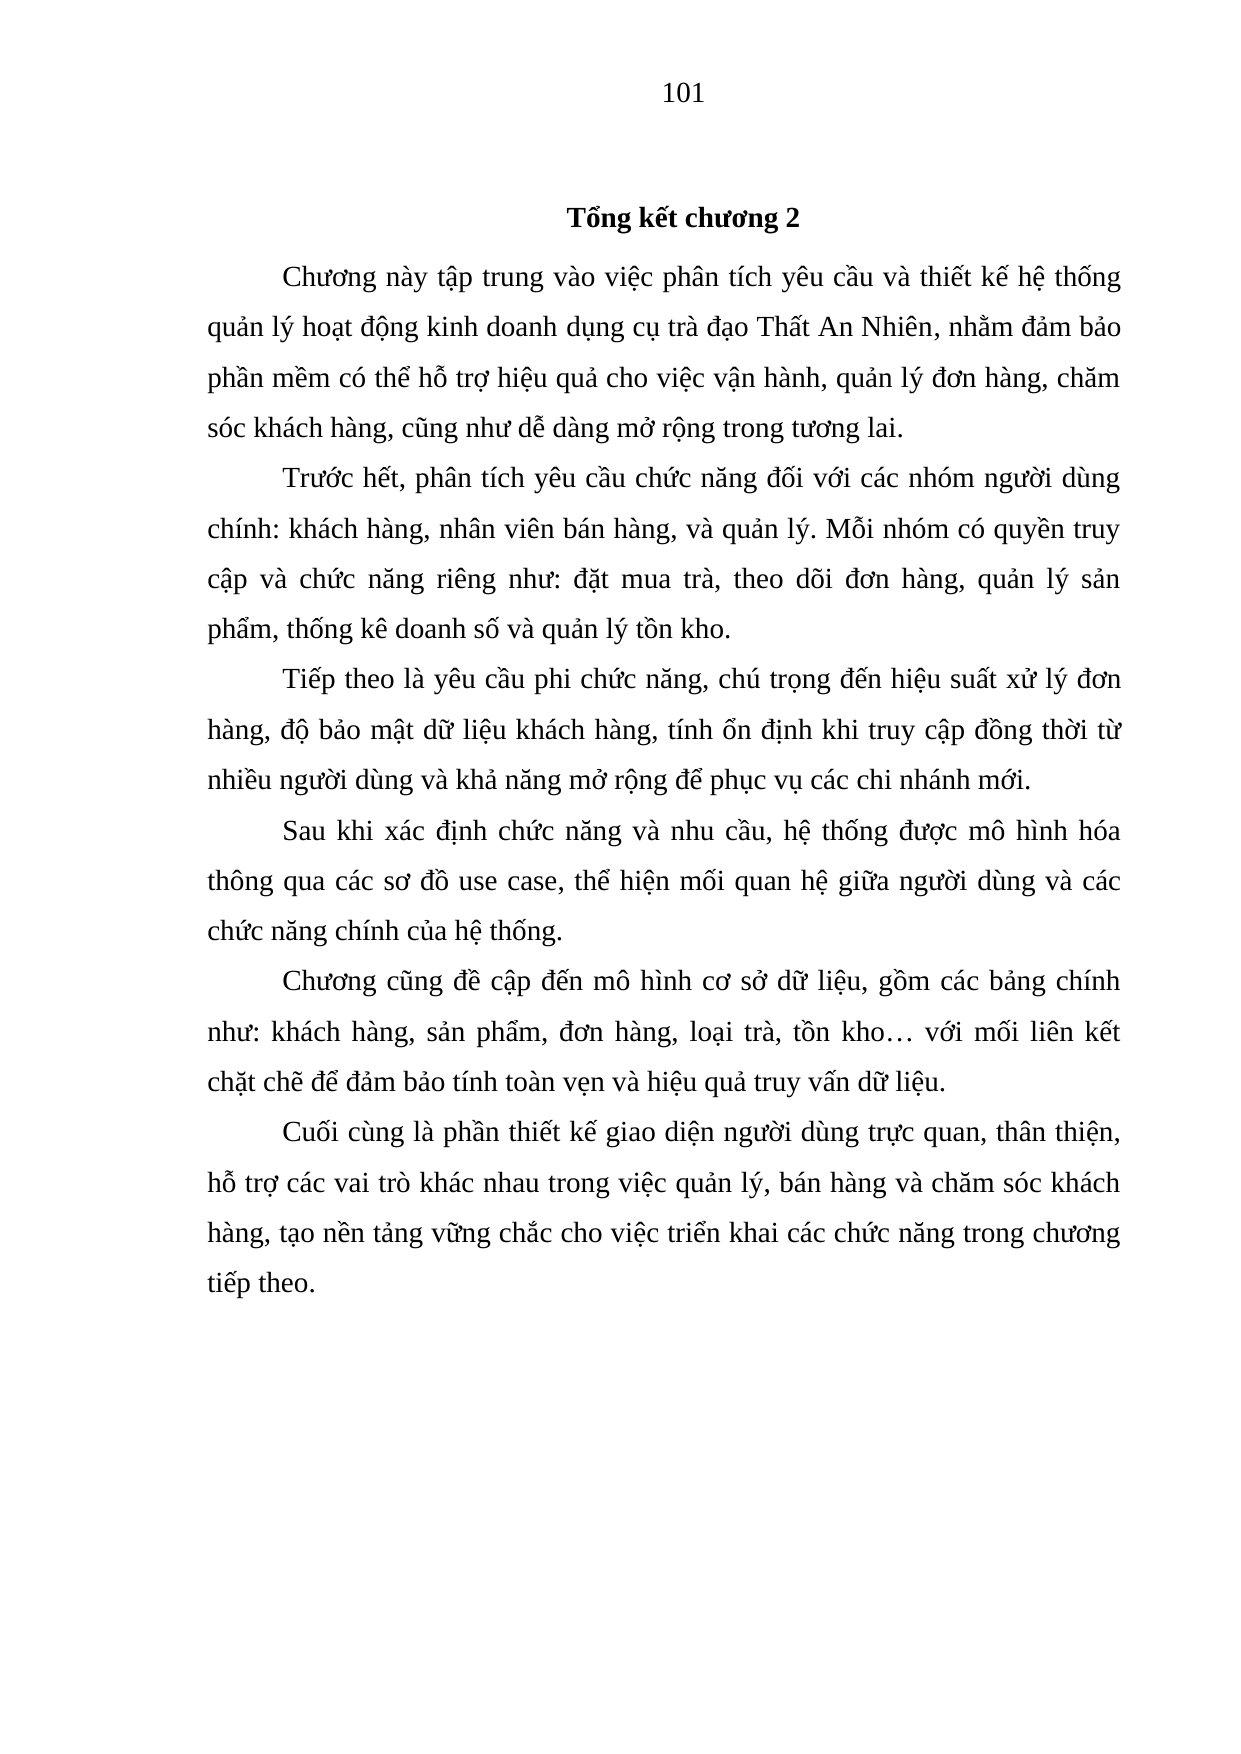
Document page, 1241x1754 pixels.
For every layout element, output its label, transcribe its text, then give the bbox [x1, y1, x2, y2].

text Trước hết, phân tích yêu cầu chức năng đối với các nhóm người dùng chính: khách hàng, nhân viên bán hàng, và quản lý. Mỗi nhóm có quyền truy cập và chức năng riêng như: đặt mua trà, theo dõi đơn hàng, quản lý sản phẩm, thống kê doanh số và quản lý tồn kho. [207, 460, 1122, 645]
text Sau khi xác định chức năng và nhu cầu, hệ thống được mô hình hóa thông qua các sơ đồ use case, thể hiện mối quan hệ giữa người dùng và các chức năng chính của hệ thống. [207, 813, 1122, 947]
text Tiếp theo là yêu cầu phi chức năng, chú trọng đến hiệu suất xử lý đơn hàng, độ bảo mật dữ liệu khách hàng, tính ổn định khi truy cập đồng thời từ nhiều người dùng và khả năng mở rộng để phục vụ các chi nhánh mới. [207, 662, 1122, 796]
text Cuối cùng là phần thiết kế giao diện người dùng trực quan, thân thiện, hỗ trợ các vai trò khác nhau trong việc quản lý, bán hàng và chăm sóc khách hàng, tạo nền tảng vững chắc cho việc triển khai các chức năng trong chương tiếp theo. [207, 1114, 1122, 1299]
text Chương cũng đề cập đến mô hình cơ sở dữ liệu, gồm các bảng chính như: khách hàng, sản phẩm, đơn hàng, loại trà, tồn kho… với mối liên kết chặt chẽ để đảm bảo tính toàn vẹn và hiệu quả truy vấn dữ liệu. [207, 963, 1122, 1098]
text Chương này tập trung vào việc phân tích yêu cầu và thiết kế hệ thống quản lý hoạt động kinh doanh dụng cụ trà đạo Thất An Nhiên, nhằm đảm bảo phần mềm có thể hỗ trợ hiệu quả cho việc vận hành, quản lý đơn hàng, chăm sóc khách hàng, cũng như dễ dàng mở rộng trong tương lai. [207, 259, 1122, 444]
subtitle Tổng kết chương 2 [207, 201, 1122, 234]
